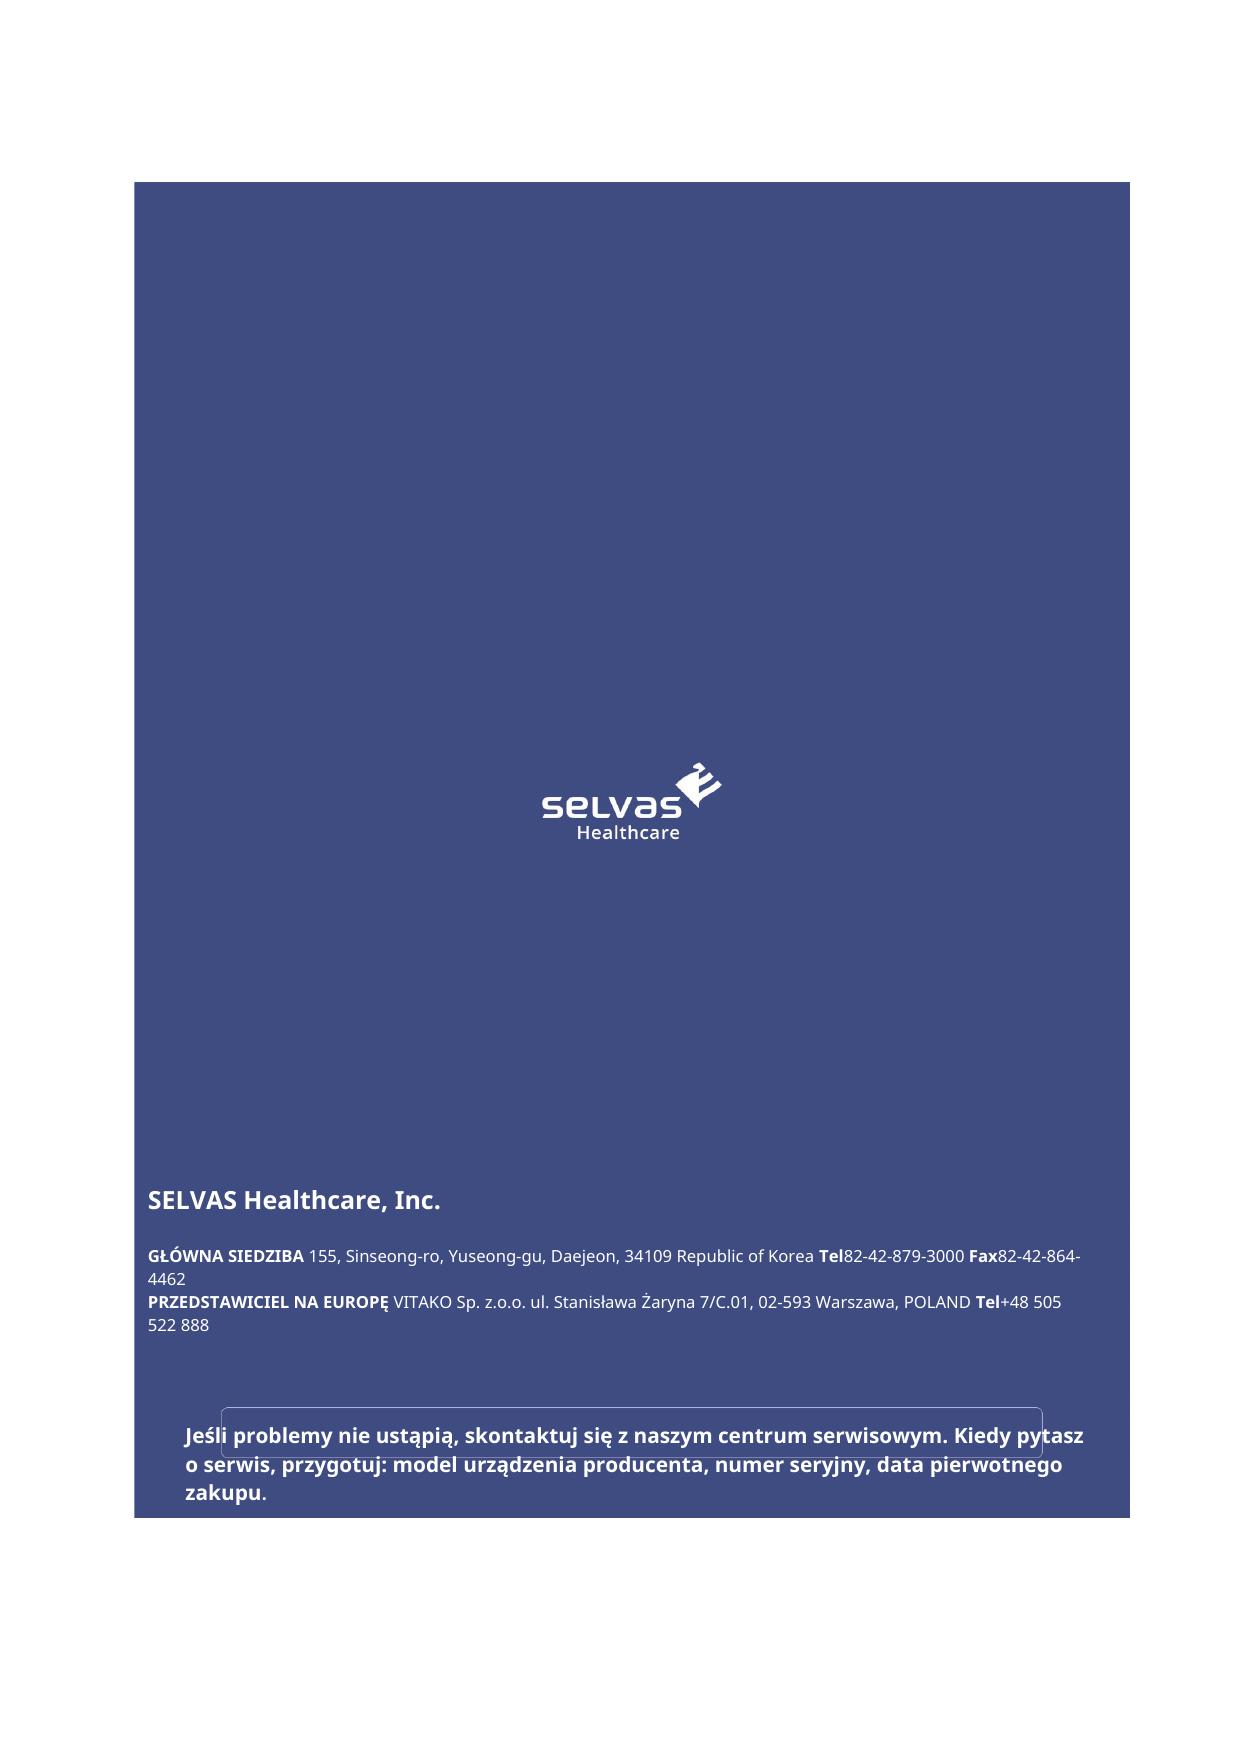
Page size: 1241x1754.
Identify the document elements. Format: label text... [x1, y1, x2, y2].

text SELVAS Healthcare, Inc. [148, 1183, 1093, 1217]
text PRZEDSTAWICIEL NA EUROPĘ VITAKO Sp. z.o.o. ul. Stanisława Żaryna 7/C.01, 02-593 Warszawa, POLAND Tel+48 505 522 888 [148, 1291, 1093, 1336]
text GŁÓWNA SIEDZIBA 155, Sinseong-ro, Yuseong-gu, Daejeon, 34109 Republic of Korea Tel82-42-879-3000 Fax82-42-864-4462 [148, 1245, 1093, 1291]
text Jeśli problemy nie ustąpią, skontaktuj się z naszym centrum serwisowym. Kiedy pytasz o serwis, przygotuj: model urządzenia producenta, numer seryjny, data pierwotnego zakupu. [185, 1421, 1093, 1507]
